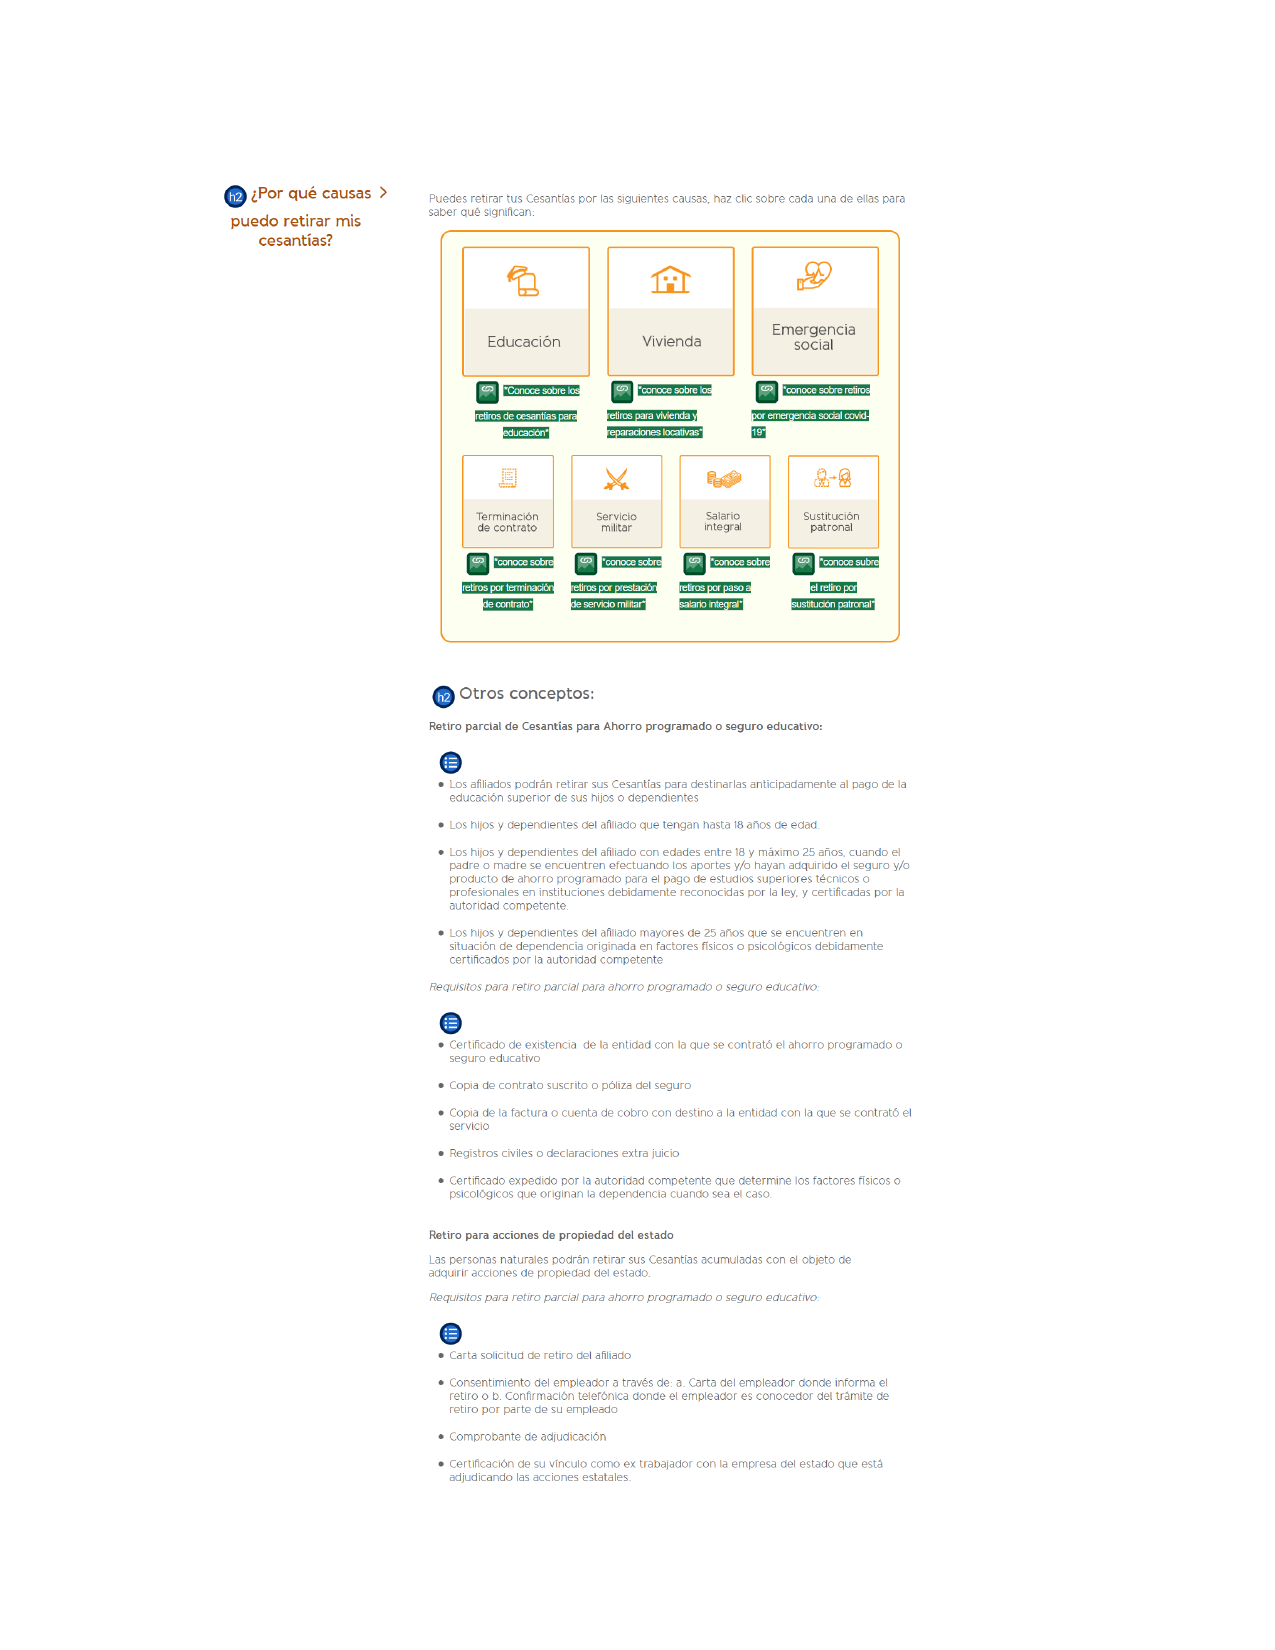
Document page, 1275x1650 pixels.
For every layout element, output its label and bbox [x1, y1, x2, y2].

picture [177, 147, 925, 1503]
